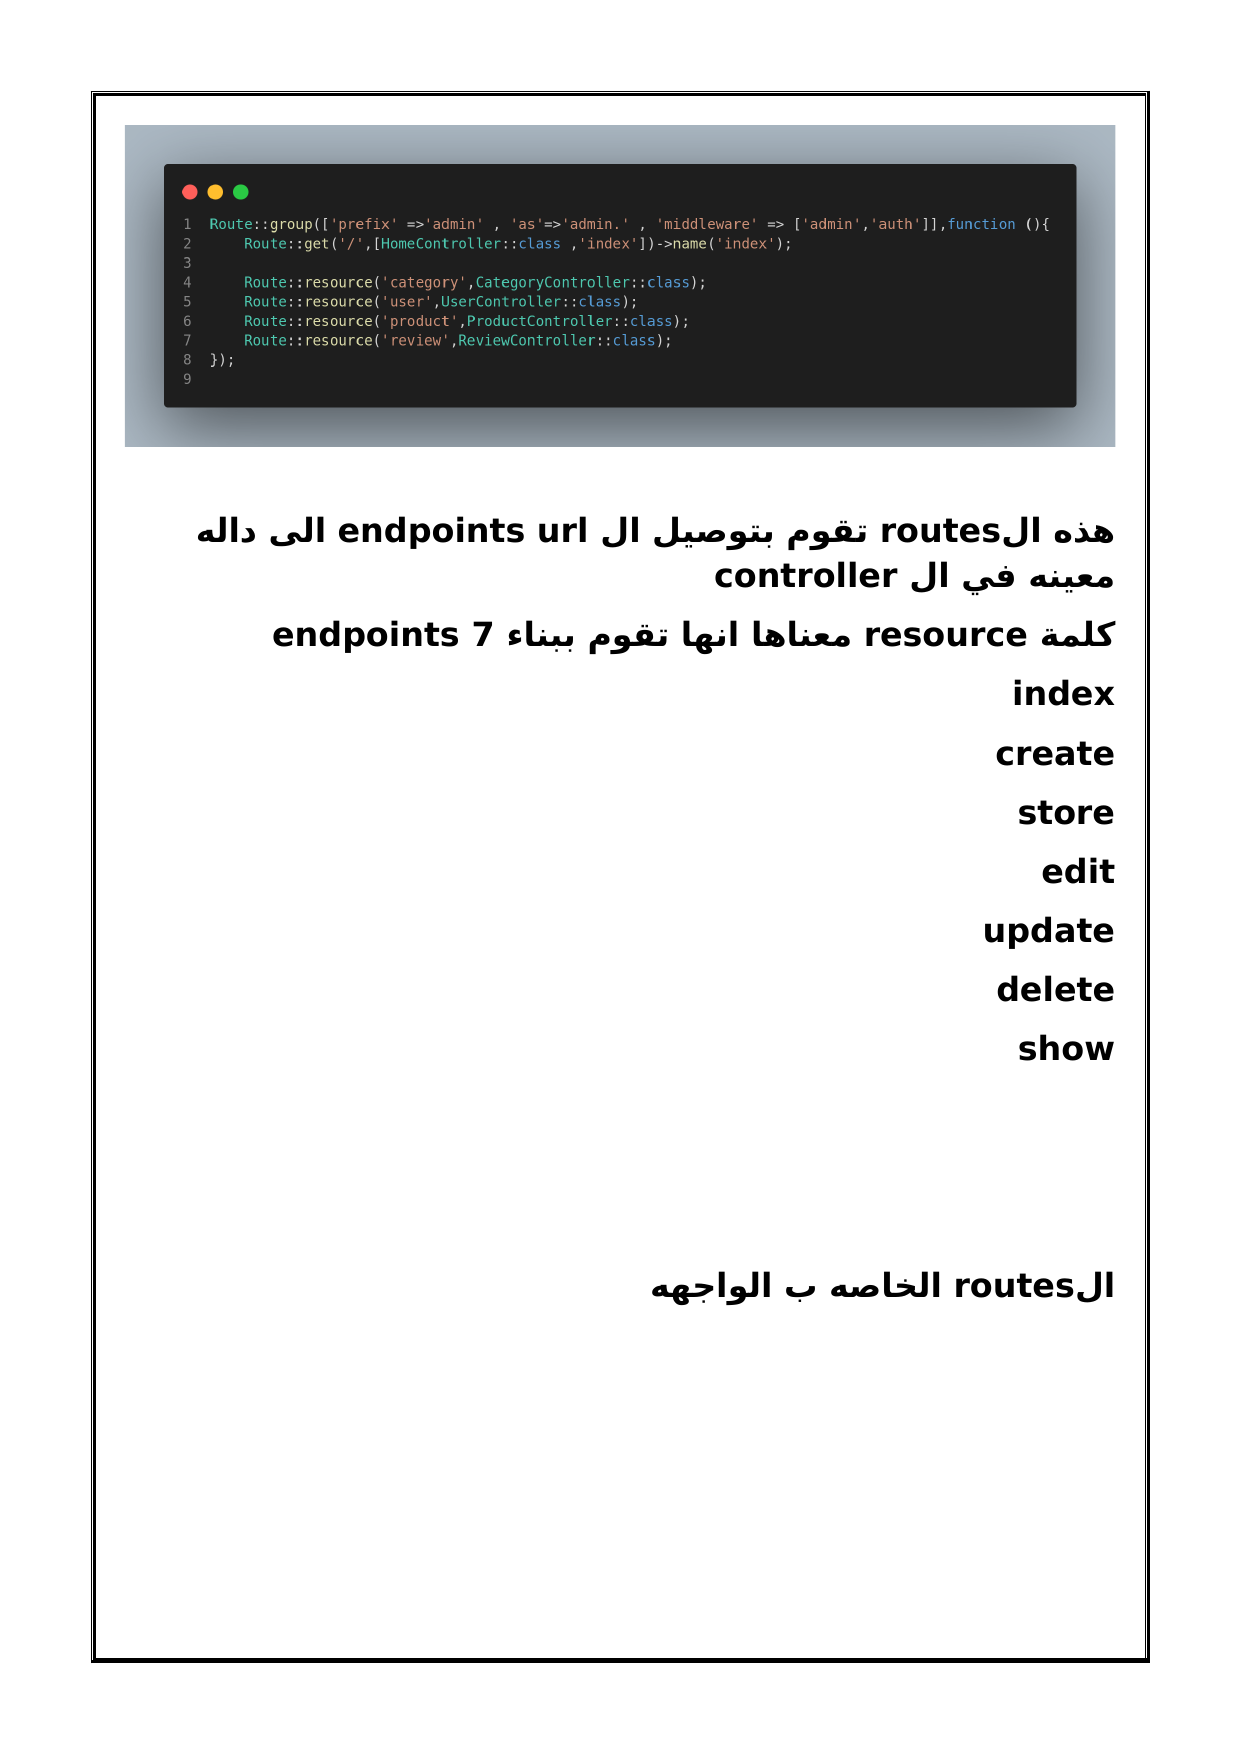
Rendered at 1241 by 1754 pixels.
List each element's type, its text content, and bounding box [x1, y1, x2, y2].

text delete [125, 971, 1115, 1009]
text كلمة resource معناها انها تقوم ببناء 7 endpoints [125, 616, 1115, 654]
picture [124, 125, 1116, 447]
text update [125, 912, 1115, 950]
text هذه الroutes تقوم بتوصيل ال endpoints url الى داله معينه في ال controller [125, 512, 1115, 595]
text index [125, 675, 1115, 714]
text create [125, 734, 1115, 773]
text الroutes الخاصه ب الواجهه [125, 1267, 1115, 1305]
text edit [125, 852, 1115, 891]
text show [125, 1030, 1115, 1069]
text store [125, 793, 1115, 832]
